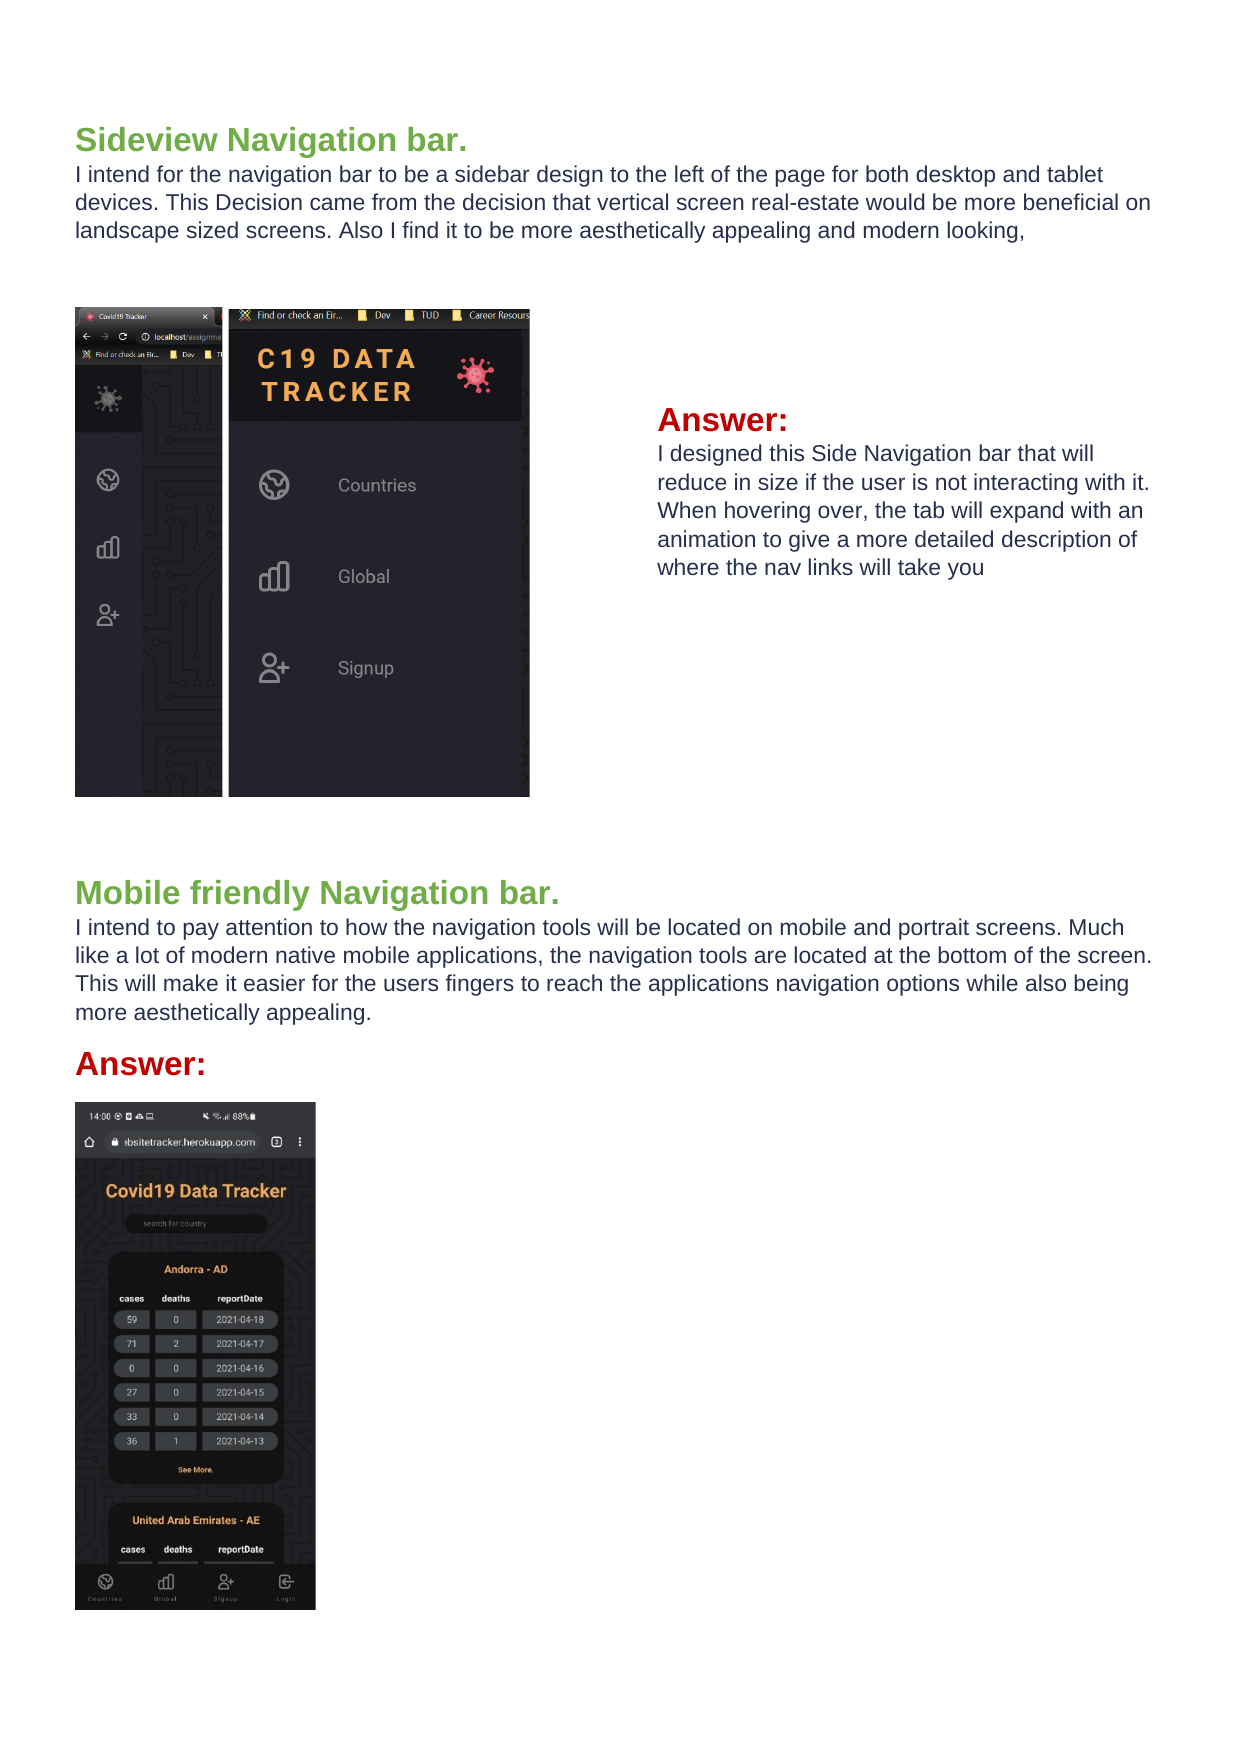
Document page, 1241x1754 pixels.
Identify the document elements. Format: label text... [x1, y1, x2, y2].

text Answer: I designed this Side Navigation bar that will reduce in size if the user is not interacting with it. When hovering over, the tab will expand with an animation to give a more detailed description of where the nav links will take you [657, 400, 1165, 580]
text Mobile friendly Navigation bar. I intend to pay attention to how the navigation tools will be located on mobile and portrait screens. Much like a lot of modern native mobile applications, the navigation tools are located at the bottom of the screen. This will make it easier for the users fingers to reach the applications navigation options while also being more aesthetically appealing. [75, 873, 1165, 1025]
text Answer: [75, 1044, 1165, 1082]
picture [75, 1102, 316, 1610]
text Sideview Navigation bar. I intend for the navigation bar to be a sidebar design to the left of the page for both desktop and tablet devices. This Decision came from the decision that vertical screen real-estate would be more beneficial on landscape sized screens. Also I find it to be more aesthetically appealing and modern looking, [75, 120, 1165, 244]
picture [228, 309, 530, 797]
picture [75, 307, 223, 797]
